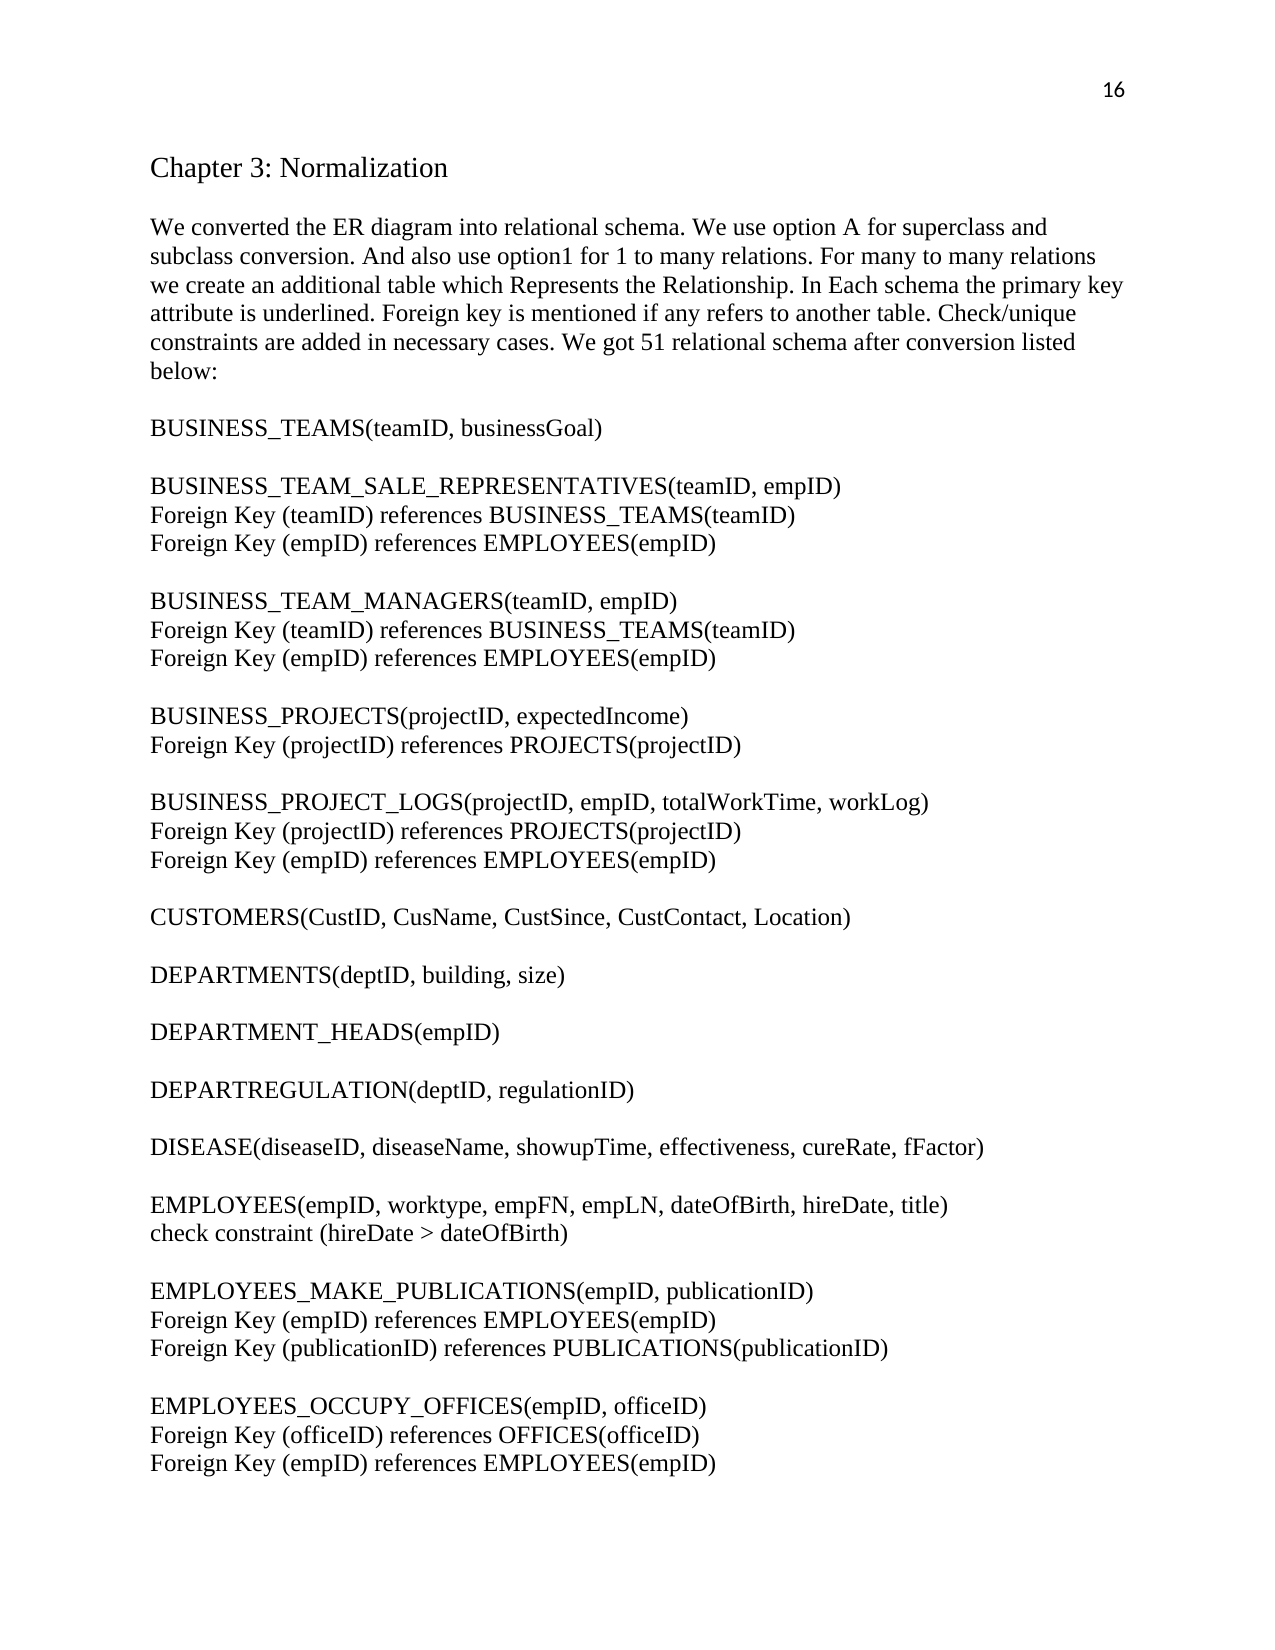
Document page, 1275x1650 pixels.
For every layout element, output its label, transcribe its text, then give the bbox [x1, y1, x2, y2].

text DEPARTMENT_HEADS(empID) [150, 1017, 1125, 1046]
text Foreign Key (projectID) references PROJECTS(projectID) [150, 816, 1125, 845]
text BUSINESS_PROJECTS(projectID, expectedIncome) [150, 701, 1125, 730]
text DEPARTREGULATION(deptID, regulationID) [150, 1075, 1125, 1103]
text BUSINESS_TEAMS(teamID, businessGoal) [150, 413, 1125, 442]
text CUSTOMERS(CustID, CusName, CustSince, CustContact, Location) [150, 902, 1125, 931]
text Foreign Key (empID) references EMPLOYEES(empID) [150, 643, 1125, 672]
text Foreign Key (empID) references EMPLOYEES(empID) [150, 528, 1125, 557]
text Foreign Key (empID) references EMPLOYEES(empID) [150, 1305, 1125, 1333]
text Chapter 3: Normalization [150, 150, 1125, 183]
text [150, 1448, 1125, 1477]
text Foreign Key (teamID) references BUSINESS_TEAMS(teamID) [150, 500, 1125, 528]
text EMPLOYEES_OCCUPY_OFFICES(empID, officeID) [150, 1391, 1125, 1420]
text EMPLOYEES_MAKE_PUBLICATIONS(empID, publicationID) [150, 1276, 1125, 1305]
text EMPLOYEES(empID, worktype, empFN, empLN, dateOfBirth, hireDate, title) [150, 1190, 1125, 1218]
text Foreign Key (empID) references EMPLOYEES(empID) [150, 845, 1125, 873]
text BUSINESS_TEAM_SALE_REPRESENTATIVES(teamID, empID) [150, 471, 1125, 500]
text BUSINESS_TEAM_MANAGERS(teamID, empID) [150, 586, 1125, 615]
text DISEASE(diseaseID, diseaseName, showupTime, effectiveness, cureRate, fFactor) [150, 1132, 1125, 1161]
text Foreign Key (officeID) references OFFICES(officeID) [150, 1420, 1125, 1448]
text Foreign Key (publicationID) references PUBLICATIONS(publicationID) [150, 1333, 1125, 1362]
text Foreign Key (projectID) references PROJECTS(projectID) [150, 730, 1125, 758]
text DEPARTMENTS(deptID, building, size) [150, 960, 1125, 988]
text Foreign Key (teamID) references BUSINESS_TEAMS(teamID) [150, 615, 1125, 643]
text BUSINESS_PROJECT_LOGS(projectID, empID, totalWorkTime, workLog) [150, 787, 1125, 816]
text check constraint (hireDate > dateOfBirth) [150, 1218, 1125, 1247]
text We converted the ER diagram into relational schema. We use option A for superclass and subclass conversion. And also use option1 for 1 to many relations. For many to many relations we create an additional table which Represents the Relationship. In Each schema the primary key attribute is underlined. Foreign key is mentioned if any refers to another table. Check/unique constraints are added in necessary cases. We got 51 relational schema after conversion listed below: [150, 212, 1125, 385]
